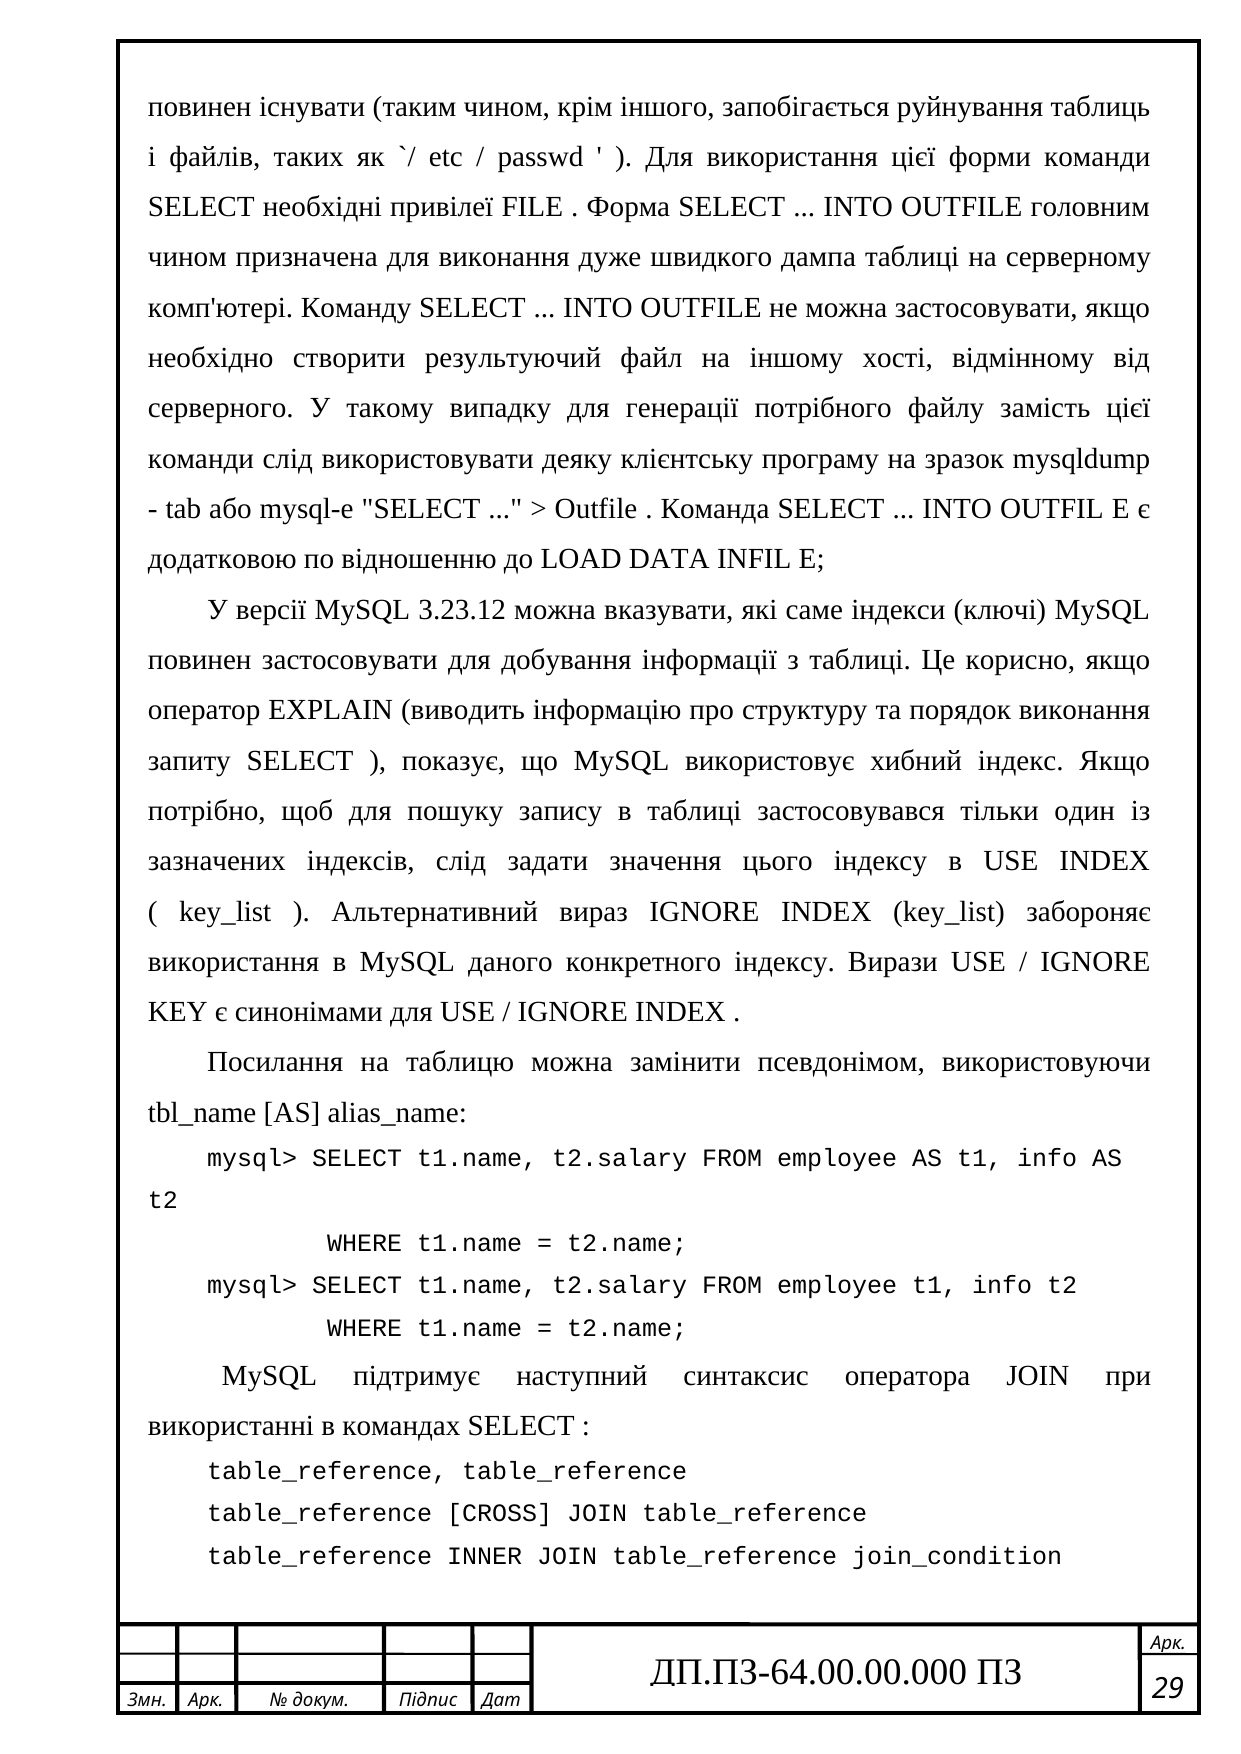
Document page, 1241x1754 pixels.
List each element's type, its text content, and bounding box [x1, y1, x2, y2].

text Посилання на таблицю можна замінити псевдонімом, використовуючи tbl_name [AS] alias_name: [148, 1044, 1152, 1128]
text WHERE t1.name = t2.name; [148, 1230, 1152, 1258]
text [148, 89, 1152, 575]
text mysql> SELECT t1.name, t2.salary FROM employee AS t1, info AS t2 [148, 1145, 1152, 1216]
text У версії MySQL 3.23.12 можна вказувати, які саме індекси (ключі) MySQL повинен застосовувати для добування інформації з таблиці. Це корисно, якщо оператор EXPLAIN (виводить інформацію про структуру та порядок виконання запиту SELECT ), показує, що MySQL використовує хибний індекс. Якщо потрібно, щоб для пошуку запису в таблиці застосовувався тільки один із зазначених індексів, слід задати значення цього індексу в USE INDEX ( key_list ). Альтернативний вираз IGNORE INDEX (key_list) забороняє використання в MySQL даного конкретного індексу. Вирази USE / IGNORE KEY є синонімами для USE / IGNORE INDEX . [148, 592, 1152, 1028]
text mysql> SELECT t1.name, t2.salary FROM employee t1, info t2 [148, 1273, 1152, 1301]
text table_reference, table_reference [148, 1458, 1152, 1487]
text WHERE t1.name = t2.name; [148, 1315, 1152, 1343]
text table_reference [CROSS] JOIN table_reference [148, 1501, 1152, 1529]
text MySQL підтримує наступний синтаксис оператора JOIN при використанні в командах SELECT : [148, 1358, 1152, 1442]
text table_reference INNER JOIN table_reference join_condition [148, 1543, 1152, 1572]
